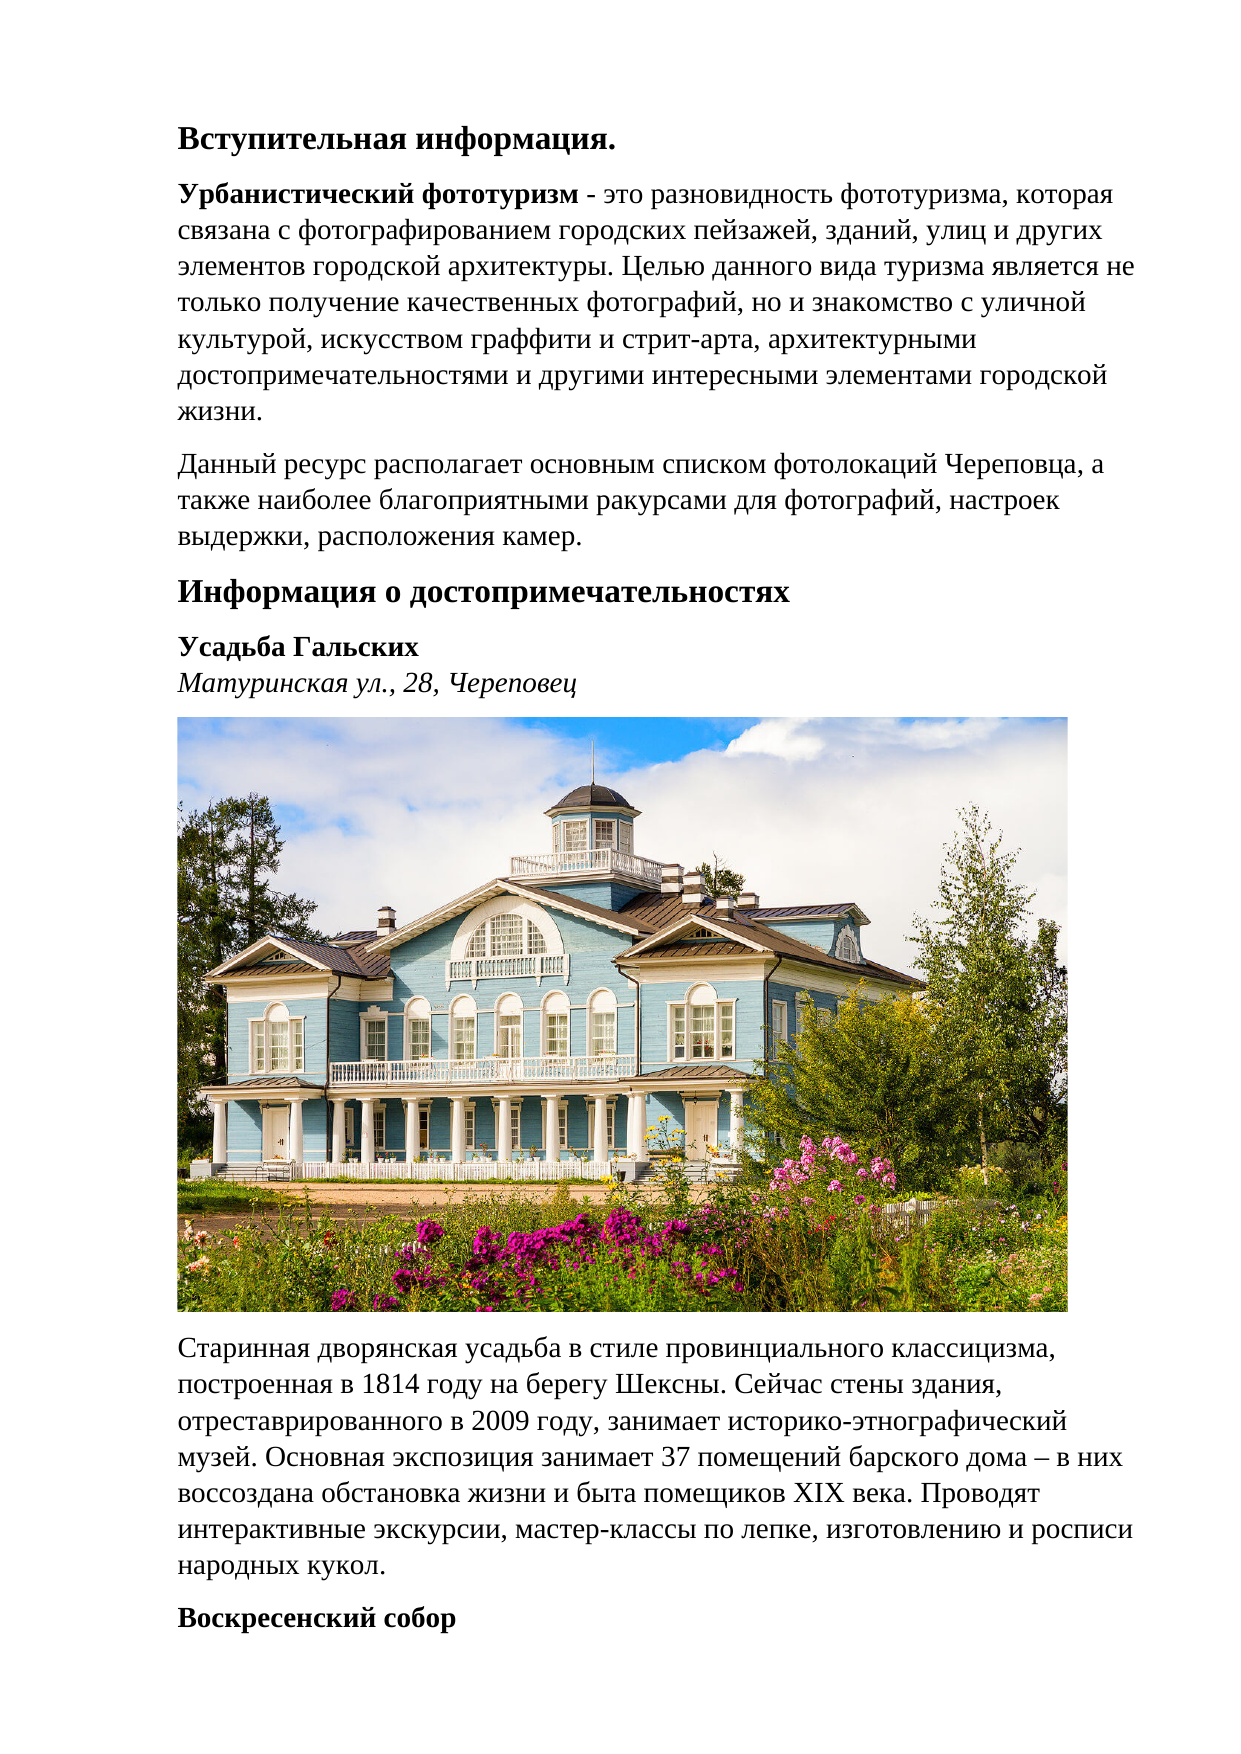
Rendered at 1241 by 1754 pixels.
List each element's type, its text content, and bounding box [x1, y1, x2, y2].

text Данный ресурс располагает основным списком фотолокаций Череповца, а также наиболее благоприятными ракурсами для фотографий, настроек выдержки, расположения камер. [177, 446, 1152, 552]
text Старинная дворянская усадьба в стиле провинциального классицизма, построенная в 1814 году на берегу Шексны. Сейчас стены здания, отреставрированного в 2009 году, занимает историко-этнографический музей. Основная экспозиция занимает 37 помещений барского дома – в них воссоздана обстановка жизни и быта помещиков XIX века. Проводят интерактивные экскурсии, мастер-классы по лепке, изготовлению и росписи народных кукол. [177, 1331, 1152, 1581]
text Усадьба Гальских Матуринская ул., 28, Череповец [177, 629, 1152, 699]
text Вступительная информация. [177, 118, 1152, 156]
text Воскресенский собор [177, 1600, 1152, 1634]
text Урбанистический фототуризм - это разновидность фототуризма, которая связана с фотографированием городских пейзажей, зданий, улиц и других элементов городской архитектуры. Целью данного вида туризма является не только получение качественных фотографий, но и знакомство с уличной культурой, искусством граффити и стрит-арта, архитектурными достопримечательностями и другими интересными элементами городской жизни. [177, 176, 1152, 427]
text Информация о достопримечательностях [177, 571, 1152, 609]
picture [177, 717, 1068, 1312]
